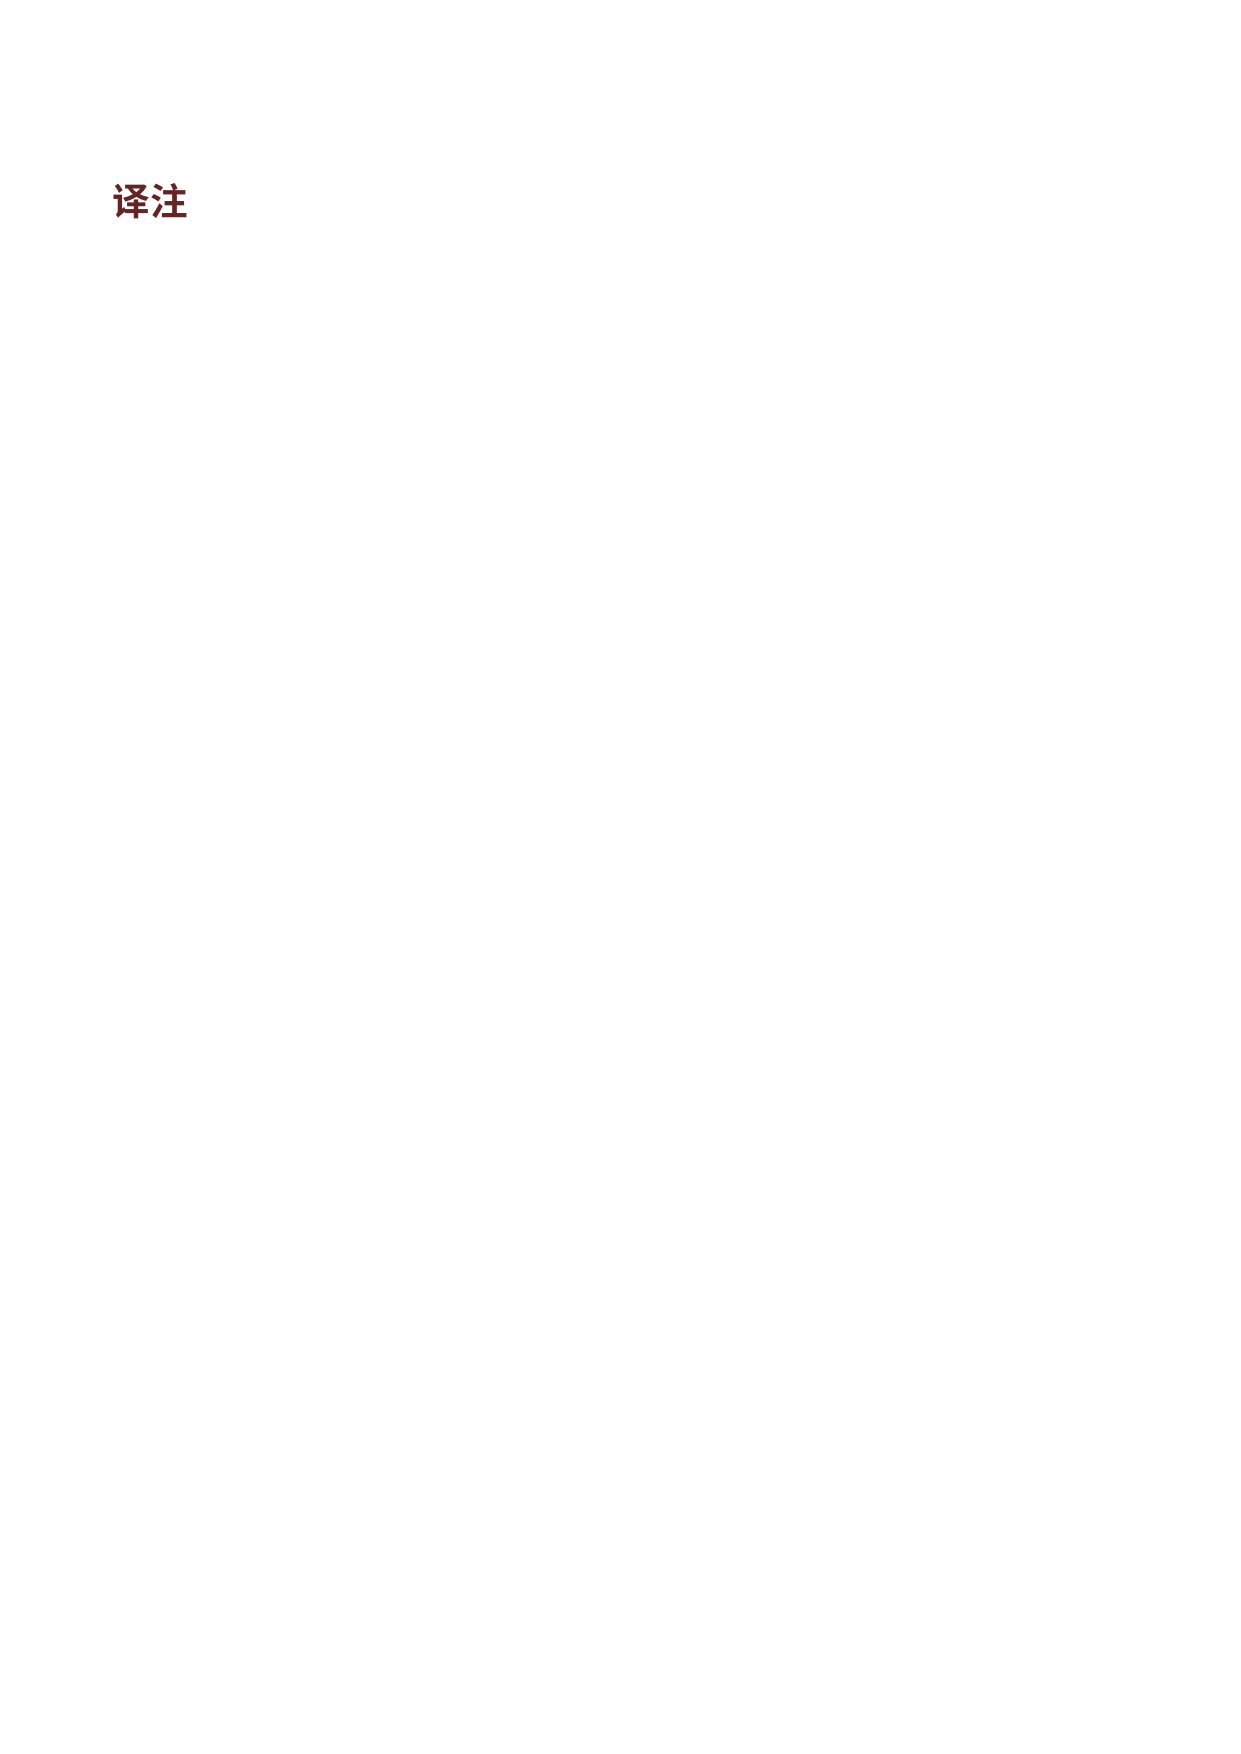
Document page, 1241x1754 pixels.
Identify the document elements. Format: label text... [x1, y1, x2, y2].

subtitle 译注 [112, 166, 1128, 231]
